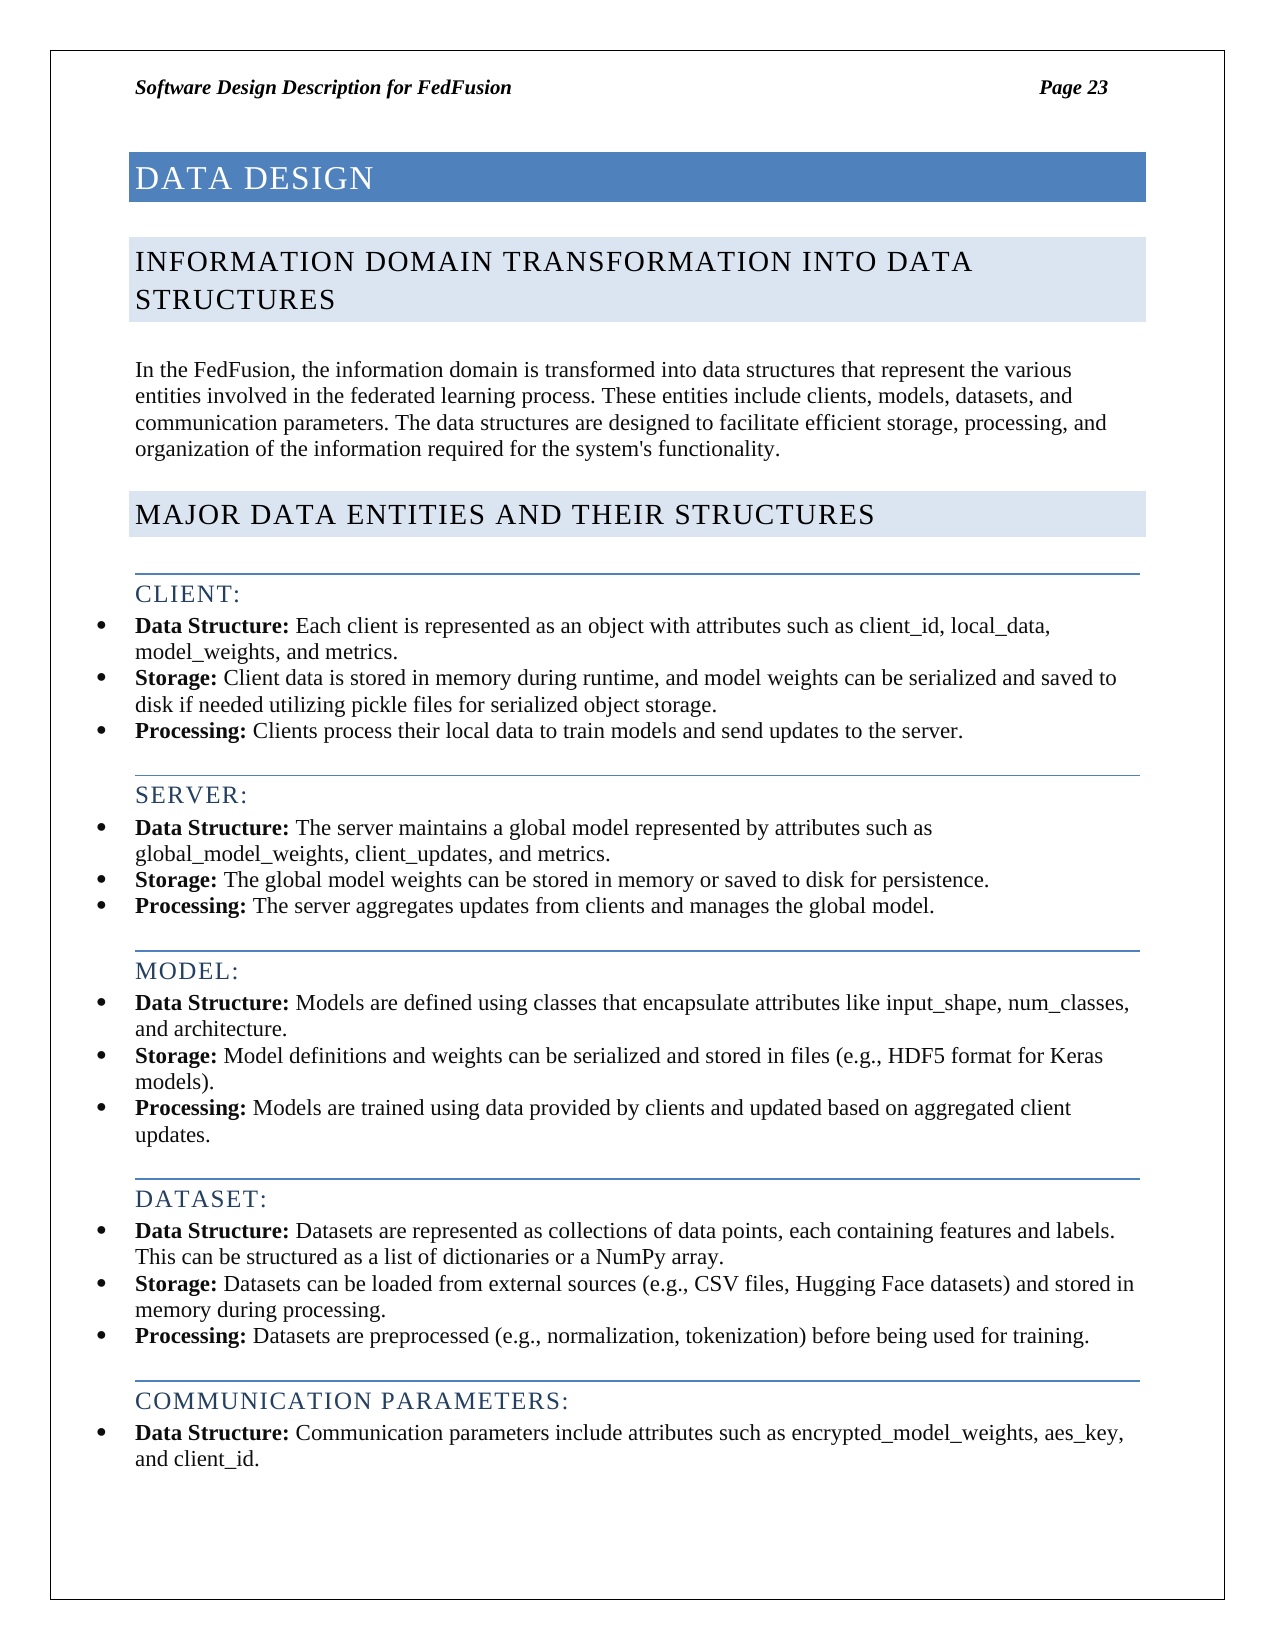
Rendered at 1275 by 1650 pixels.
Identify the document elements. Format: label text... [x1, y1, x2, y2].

subtitle Client: [135, 575, 1140, 607]
list Processing: Clients process their local data to train models and send updates to the server. [97, 717, 1140, 743]
list Processing: The server aggregates updates from clients and manages the global model. [97, 893, 1140, 919]
list Data Structure: Datasets are represented as collections of data points, each containing features and labels. This can be structured as a list of dictionaries or a NumPy array. [97, 1217, 1140, 1270]
subtitle Model: [135, 952, 1140, 985]
list Data Structure: Each client is represented as an object with attributes such as client_id, local_data, model_weights, and metrics. [97, 612, 1140, 664]
list Data Structure: Models are defined using classes that encapsulate attributes like input_shape, num_classes, and architecture. [97, 989, 1140, 1042]
subtitle Server: [135, 776, 1140, 809]
list Data Structure: Communication parameters include attributes such as encrypted_model_weights, aes_key, and client_id. [97, 1419, 1140, 1472]
subtitle Information Domain Transformation into Data Structures [135, 244, 1140, 316]
list Storage: The global model weights can be stored in memory or saved to disk for persistence. [97, 866, 1140, 893]
list Storage: Client data is stored in memory during runtime, and model weights can be serialized and saved to disk if needed utilizing pickle files for serialized object storage. [97, 664, 1140, 717]
subtitle Major Data Entities and Their Structures [135, 497, 1140, 531]
list Storage: Model definitions and weights can be serialized and stored in files (e.g., HDF5 format for Keras models). [97, 1042, 1140, 1094]
list Processing: Models are trained using data provided by clients and updated based on aggregated client updates. [97, 1094, 1140, 1147]
list Storage: Datasets can be loaded from external sources (e.g., CSV files, Hugging Face datasets) and stored in memory during processing. [97, 1270, 1140, 1322]
subtitle Data Design [135, 158, 1140, 196]
text In the FedFusion, the information domain is transformed into data structures that represent the various entities involved in the federated learning process. These entities include clients, models, datasets, and communication parameters. The data structures are designed to facilitate efficient storage, processing, and organization of the information required for the system's functionality. [135, 356, 1140, 462]
list Processing: Datasets are preprocessed (e.g., normalization, tokenization) before being used for training. [97, 1322, 1140, 1349]
list Data Structure: The server maintains a global model represented by attributes such as global_model_weights, client_updates, and metrics. [97, 813, 1140, 866]
subtitle Dataset: [135, 1180, 1140, 1213]
subtitle Communication Parameters: [135, 1382, 1140, 1414]
